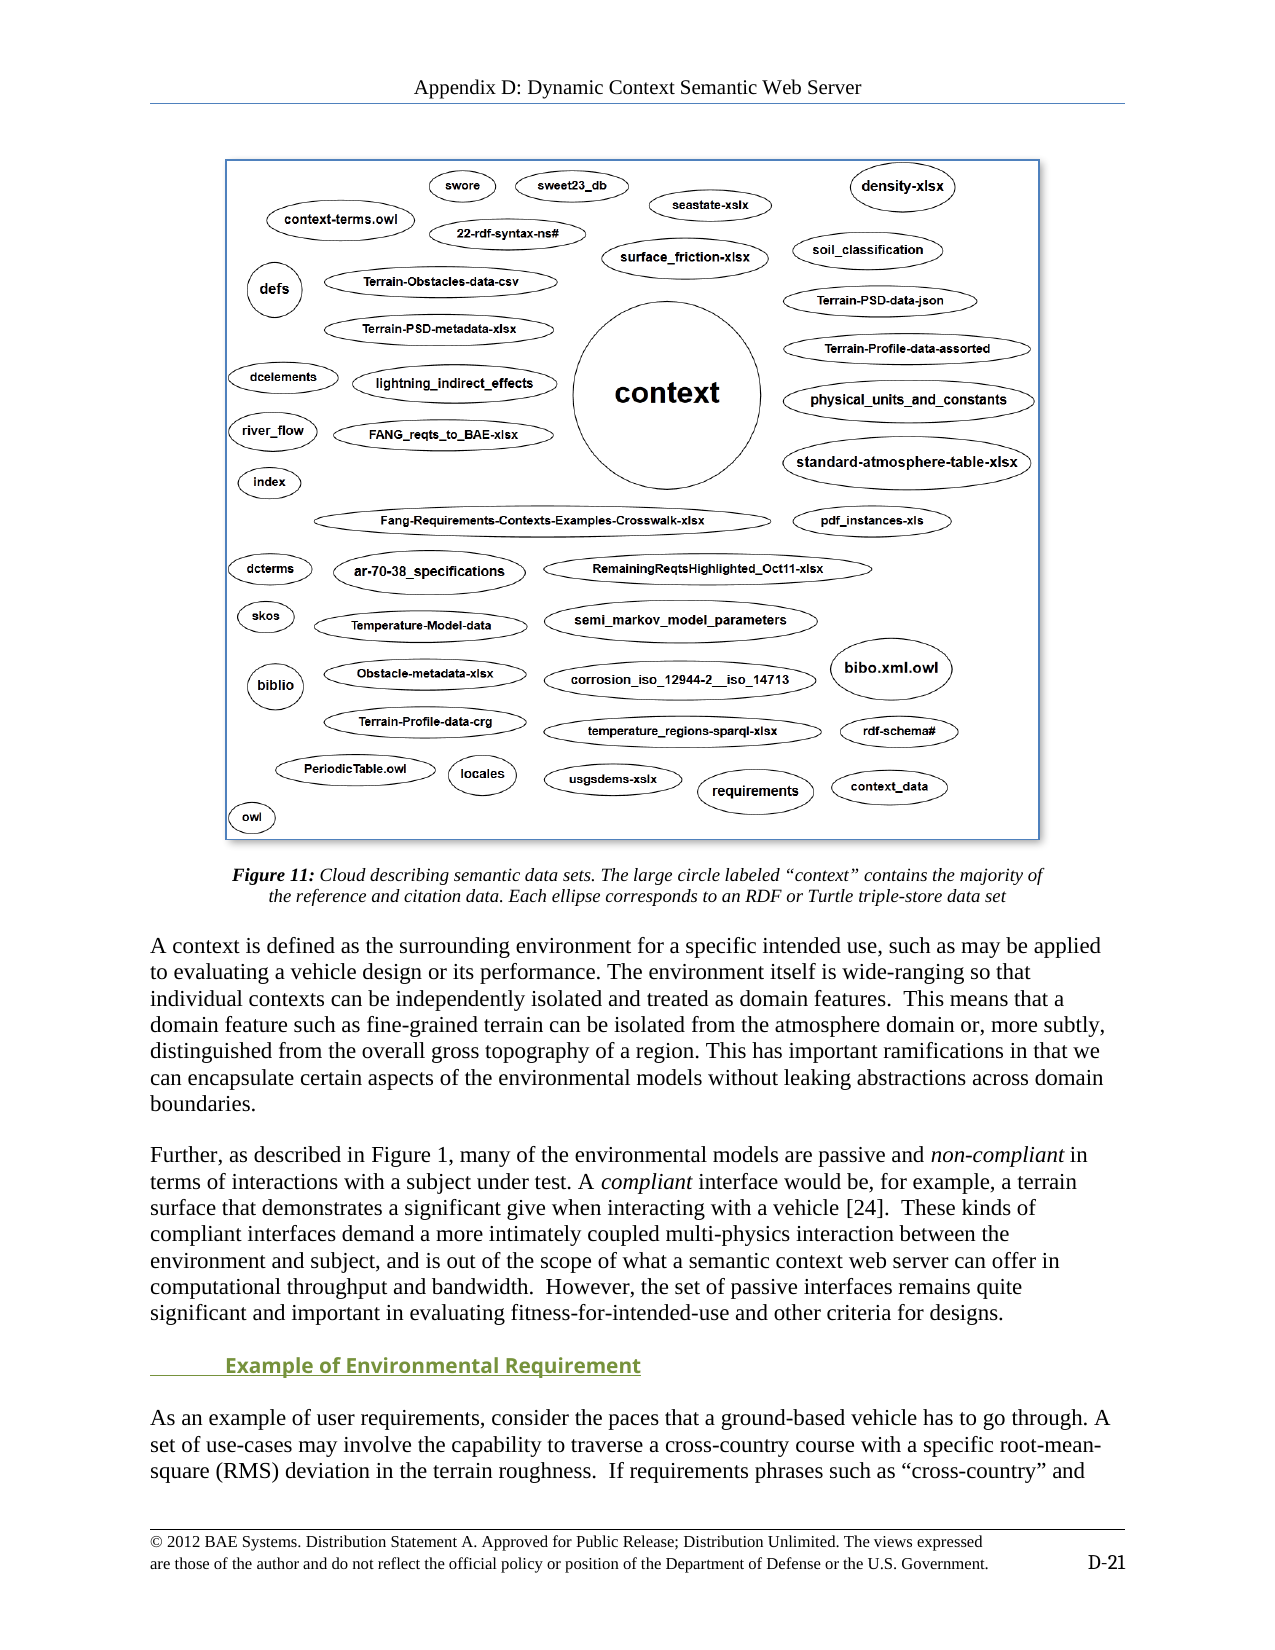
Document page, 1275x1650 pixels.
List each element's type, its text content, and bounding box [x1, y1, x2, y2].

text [150, 1404, 1125, 1483]
text A context is defined as the surrounding environment for a specific intended use, such as may be applied to evaluating a vehicle design or its performance. The environment itself is wide-ranging so that individual contexts can be independently isolated and treated as domain features. This means that a domain feature such as fine-grained terrain can be isolated from the atmosphere domain or, more subtly, distinguished from the overall gross topography of a region. This has important ramifications in that we can encapsulate certain aspects of the environmental models without leaking abstractions across domain boundaries. [150, 932, 1125, 1116]
picture [227, 161, 1038, 839]
subtitle Example of Environmental Requirement [150, 1351, 1125, 1379]
text Further, as described in Figure 1, many of the environmental models are passive and non-compliant in terms of interactions with a subject under test. A compliant interface would be, for example, a terrain surface that demonstrates a significant give when interacting with a vehicle [24]. These kinds of compliant interfaces demand a more intimately coupled multi-physics interaction between the environment and subject, and is out of the scope of what a semantic context web server can offer in computational throughput and bandwidth. However, the set of passive interfaces remains quite significant and important in evaluating fitness-for-intended-use and other criteria for designs. [150, 1141, 1125, 1326]
text Figure 11: Cloud describing semantic data sets. The large circle labeled “context” contains the majority of the reference and citation data. Each ellipse corresponds to an RDF or Turtle triple-store data set [225, 864, 1050, 907]
